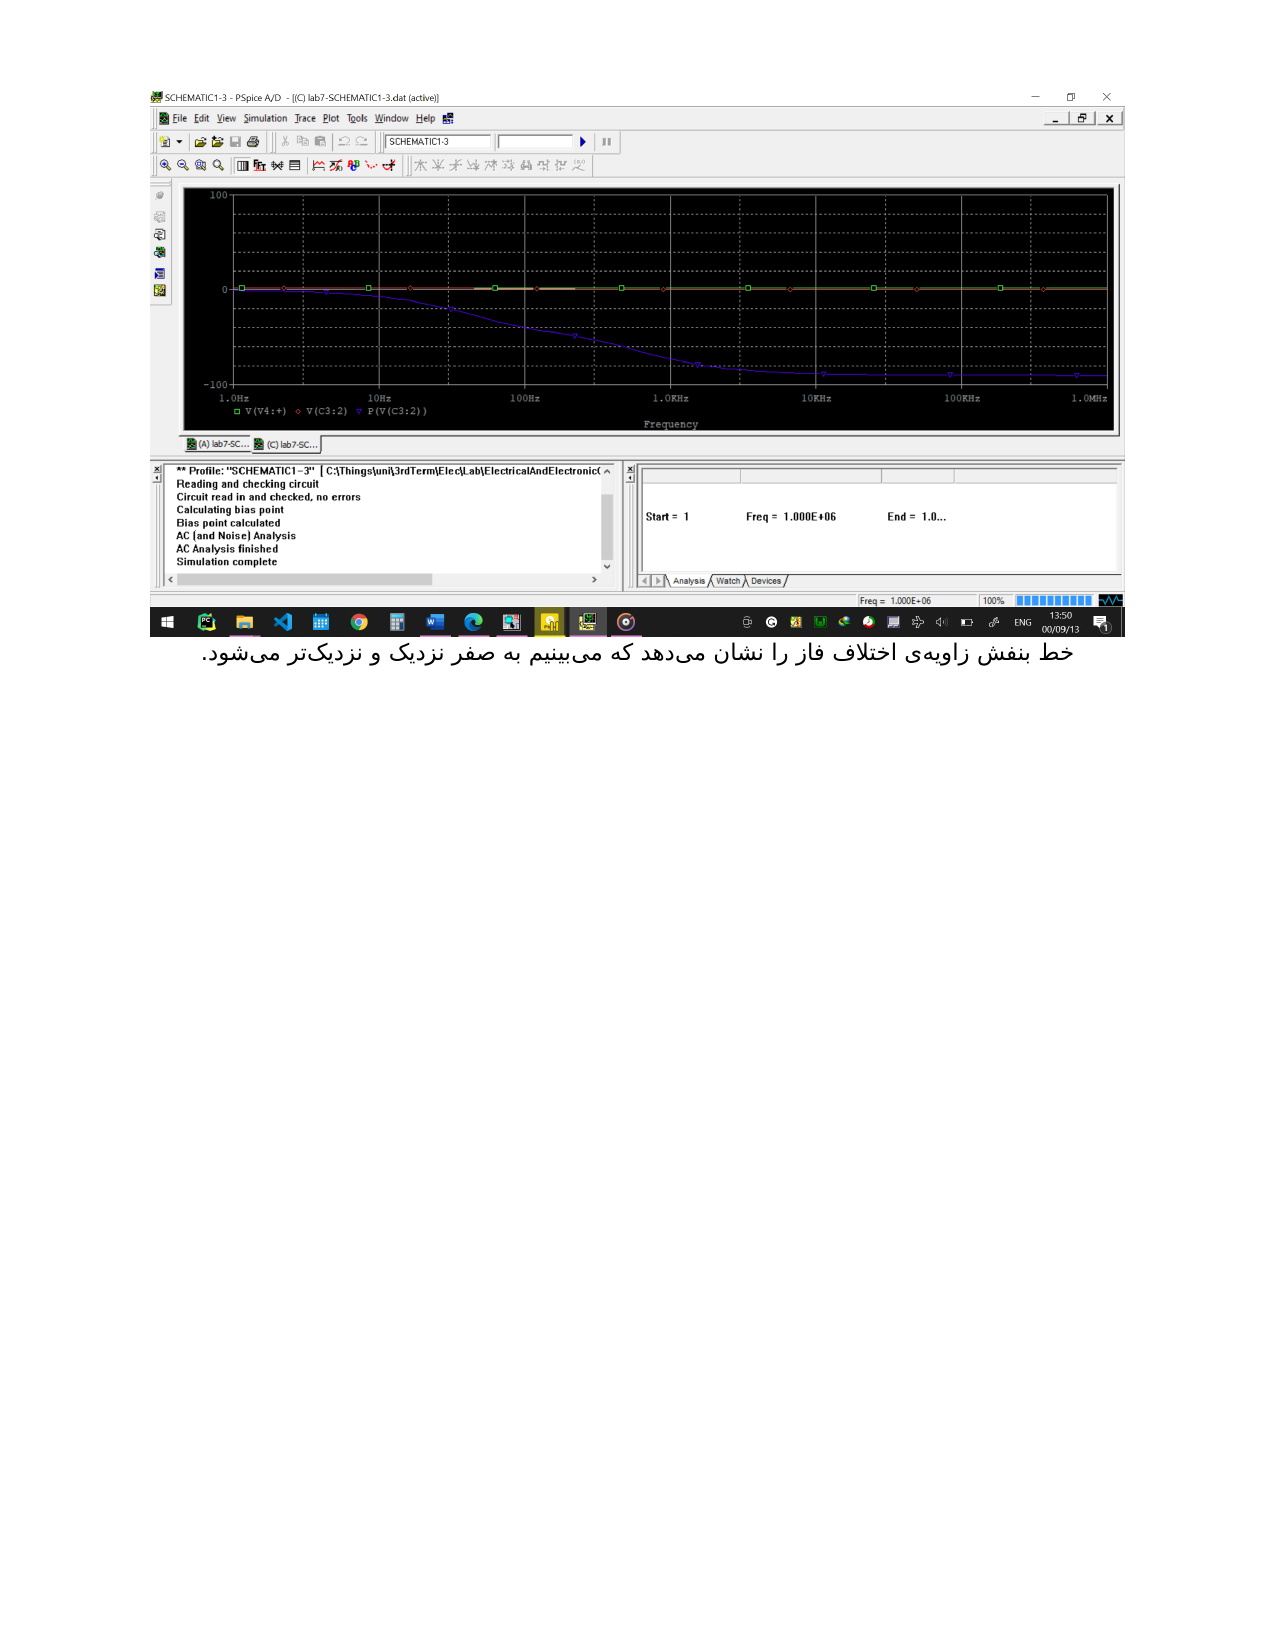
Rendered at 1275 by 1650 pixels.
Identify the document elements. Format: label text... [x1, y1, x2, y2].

picture [150, 88, 1125, 637]
text خط بنفش زاویه‌ی اختلاف فاز را نشان می‌دهد که می‌بینیم به صفر نزدیک و نزدیک‌تر می‌شود. [150, 637, 1125, 666]
